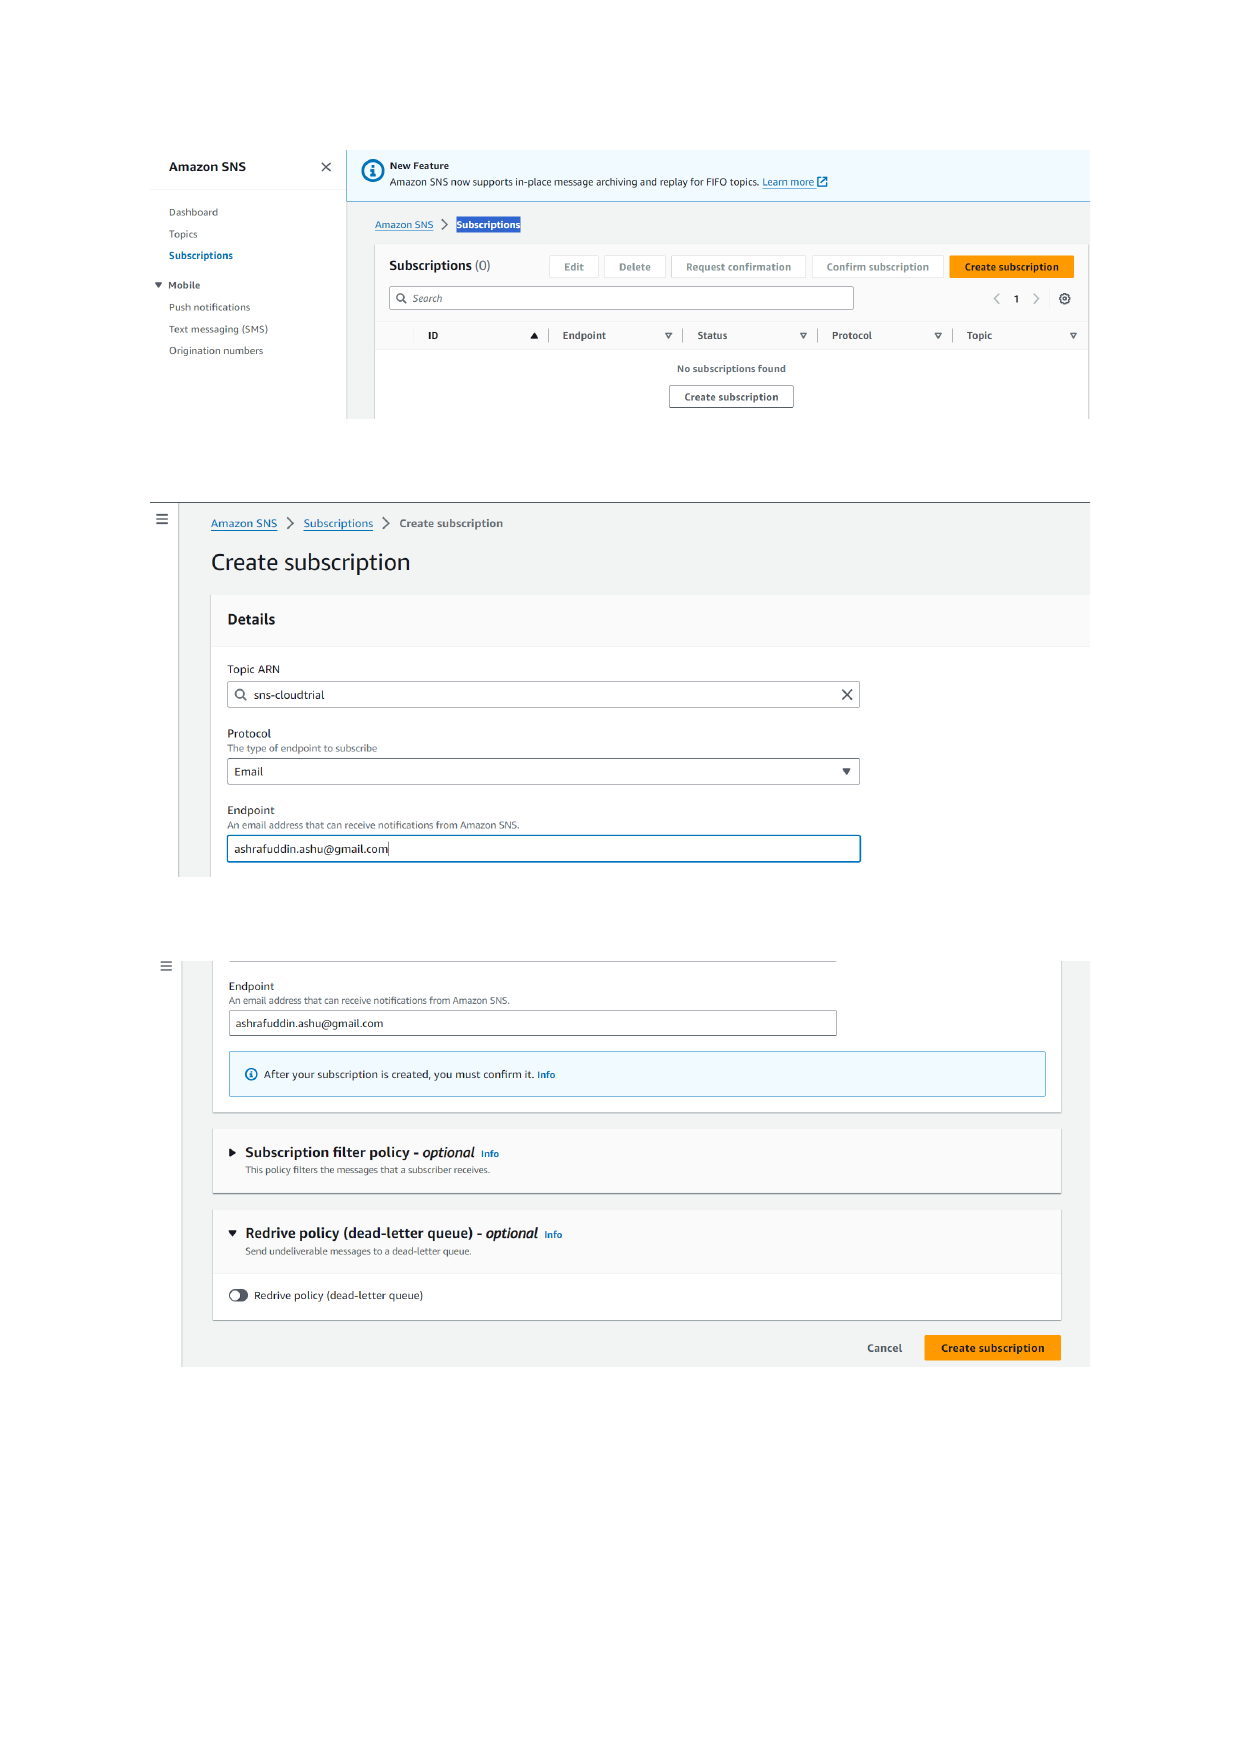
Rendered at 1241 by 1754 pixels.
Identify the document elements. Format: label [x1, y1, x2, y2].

picture [150, 502, 1091, 877]
picture [150, 150, 1091, 419]
picture [150, 961, 1091, 1367]
